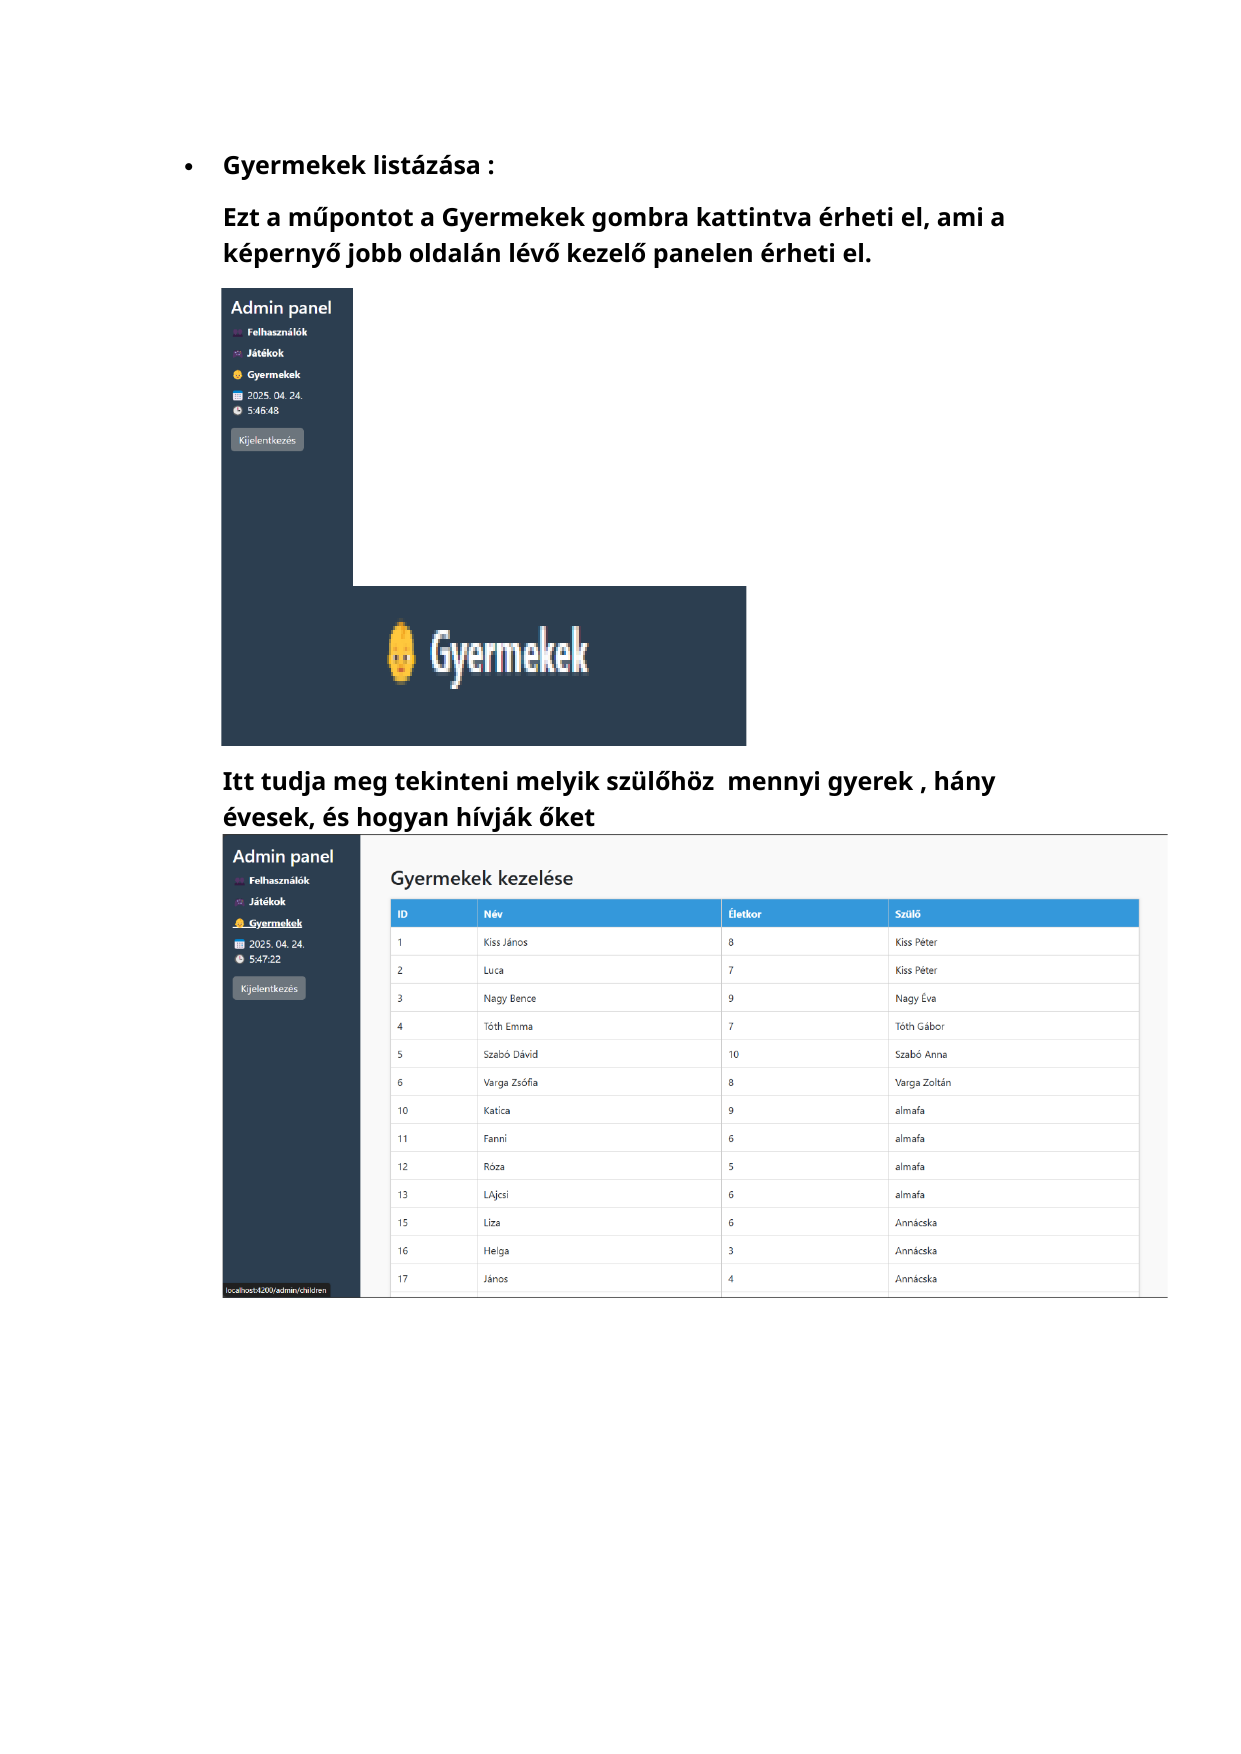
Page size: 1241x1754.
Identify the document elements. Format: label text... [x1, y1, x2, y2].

list Gyermekek listázása : [185, 148, 1093, 182]
picture [222, 834, 1168, 1298]
picture [221, 288, 747, 746]
text Ezt a műpontot a Gyermekek gombra kattintva érheti el, ami a képernyő jobb oldalán lévő kezelő panelen érheti el. [223, 200, 1093, 270]
text Itt tudja meg tekinteni melyik szülőhöz mennyi gyerek , hány évesek, és hogyan hívják őket [223, 763, 1093, 834]
